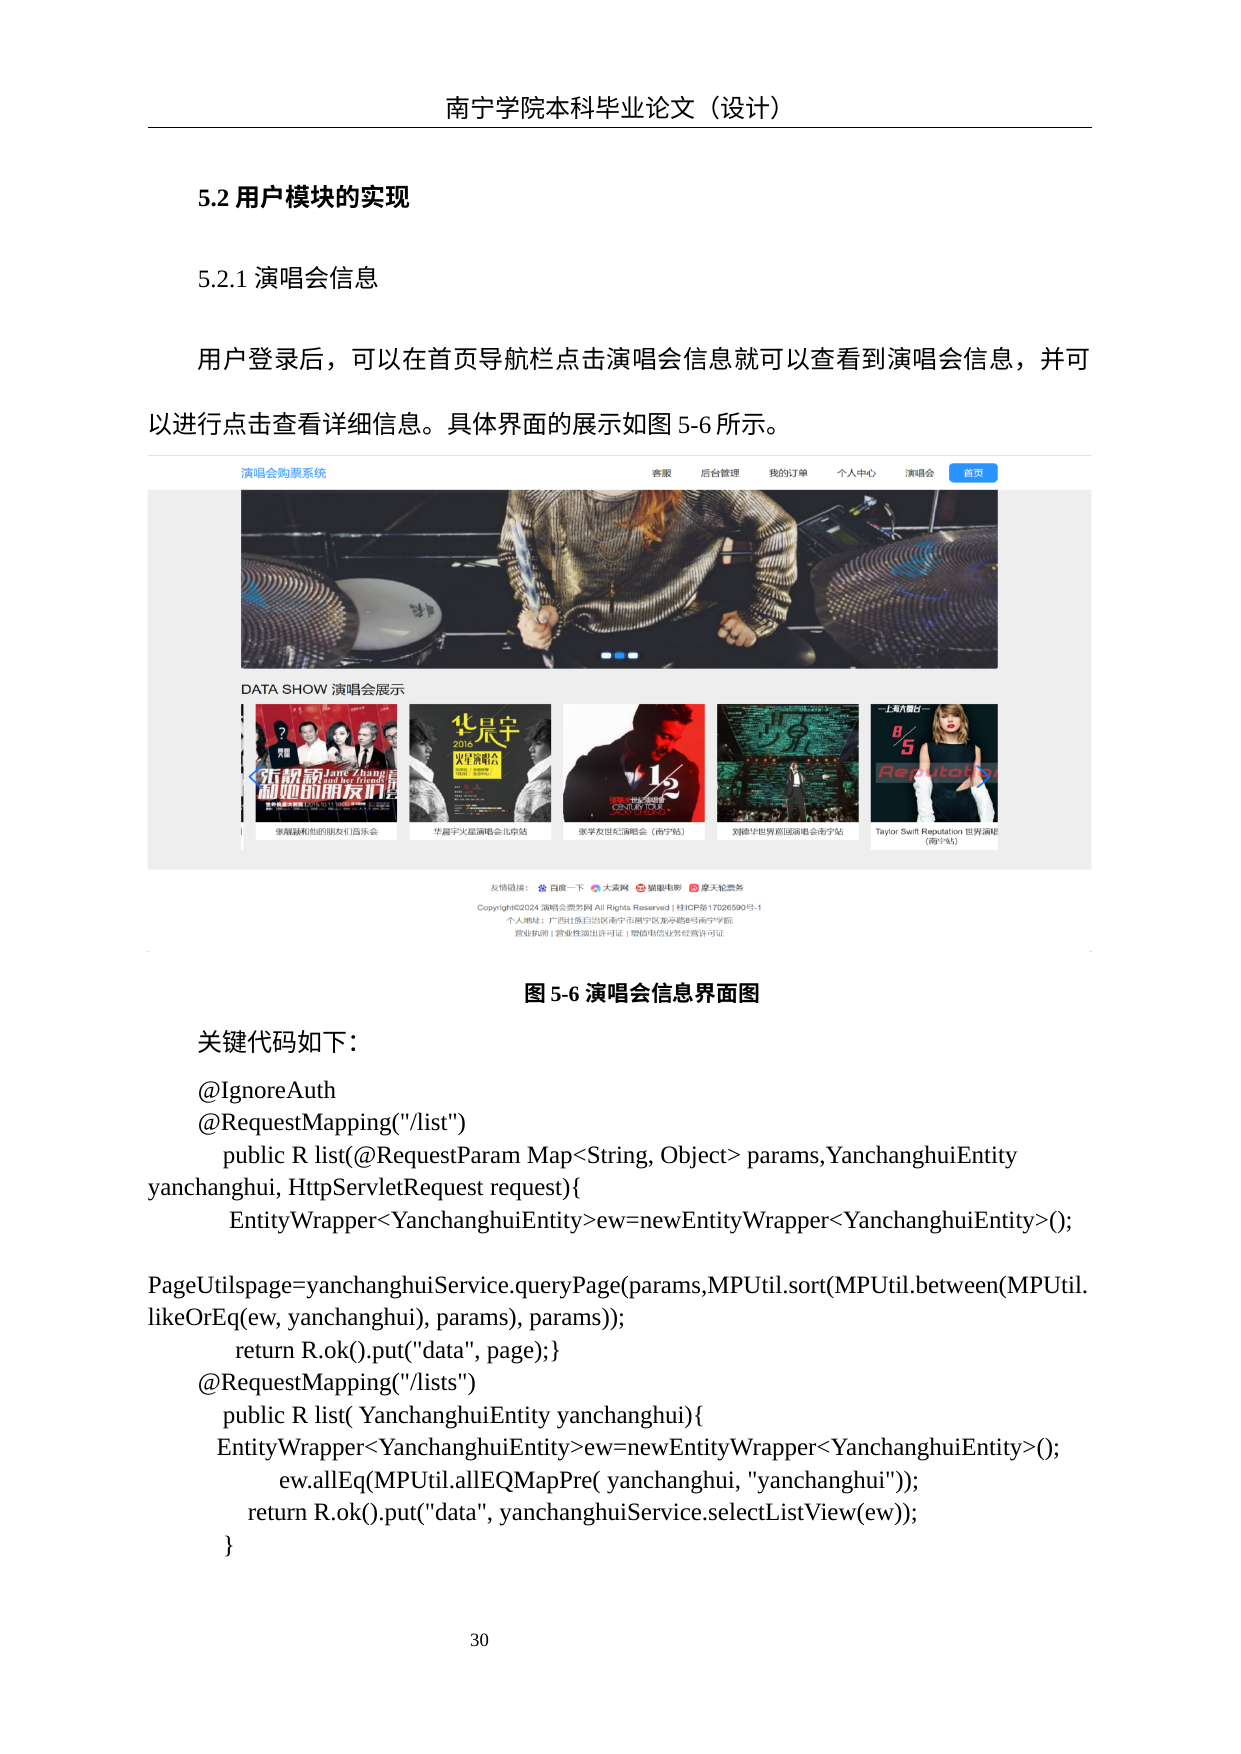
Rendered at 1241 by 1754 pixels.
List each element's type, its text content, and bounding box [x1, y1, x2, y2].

subtitle 5.2 用户模块的实现 [148, 163, 1092, 228]
text PageUtilspage=yanchanghuiService.queryPage(params,MPUtil.sort(MPUtil.between(MPUtil.likeOrEq(ew, yanchanghui), params), params)); [148, 1236, 1092, 1333]
text return R.ok().put("data", page);} [148, 1333, 1092, 1366]
text @RequestMapping("/list") [148, 1106, 1092, 1138]
text 关键代码如下： [148, 1008, 1092, 1073]
text @IgnoreAuth [148, 1073, 1092, 1106]
text return R.ok().put("data", yanchanghuiService.selectListView(ew)); [148, 1496, 1092, 1528]
text 图5-6 演唱会信息界面图 [148, 976, 1092, 1008]
text EntityWrapper<YanchanghuiEntity>ew=newEntityWrapper<YanchanghuiEntity>(); [148, 1203, 1092, 1236]
text 用户登录后，可以在首页导航栏点击演唱会信息就可以查看到演唱会信息，并可以进行点击查看详细信息。具体界面的展示如图5-6所示。 [148, 326, 1092, 455]
text public R list( YanchanghuiEntity yanchanghui){ [148, 1398, 1092, 1431]
text @RequestMapping("/lists") [148, 1366, 1092, 1398]
text public R list(@RequestParam Map<String, Object> params,YanchanghuiEntity yanchanghui, HttpServletRequest request){ [148, 1138, 1092, 1203]
text EntityWrapper<YanchanghuiEntity>ew=newEntityWrapper<YanchanghuiEntity>(); [148, 1431, 1092, 1463]
text ew.allEq(MPUtil.allEQMapPre( yanchanghui, "yanchanghui")); [148, 1463, 1092, 1496]
subtitle 5.2.1 演唱会信息 [148, 244, 1092, 309]
text } [148, 1528, 1092, 1561]
picture [147, 455, 1092, 952]
